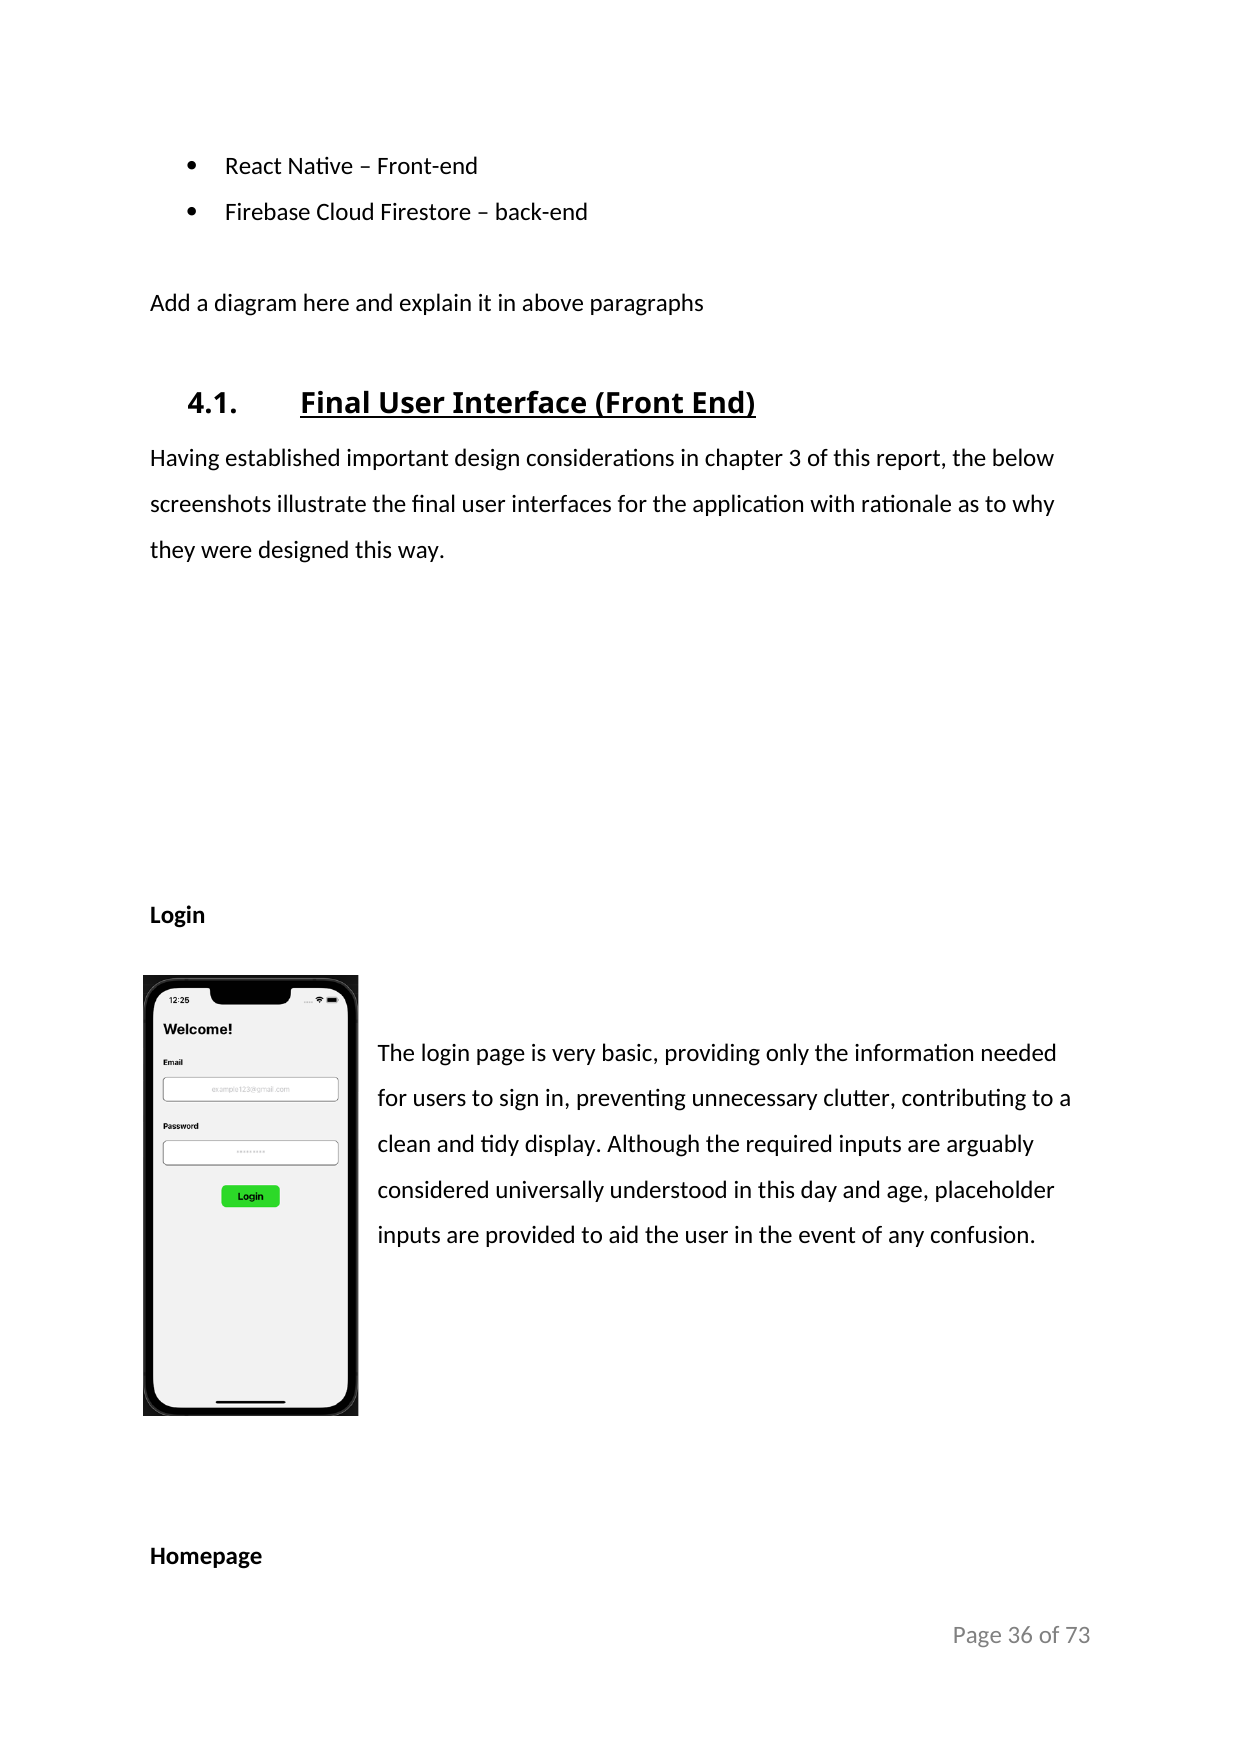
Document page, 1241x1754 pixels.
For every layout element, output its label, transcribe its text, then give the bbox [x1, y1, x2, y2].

text Having established important design considerations in chapter 3 of this report, the below screenshots illustrate the final user interfaces for the application with rationale as to why they were designed this way. [150, 442, 1090, 564]
text Login [150, 899, 1090, 930]
text Homepage [150, 1540, 1090, 1570]
text The login page is very basic, providing only the information needed for users to sign in, preventing unnecessary clutter, contributing to a clean and tidy display. Although the required inputs are arguably considered universally understood in this day and age, placeholder inputs are provided to aid the user in the event of any confusion. [358, 1037, 1090, 1250]
list Firebase Cloud Firestore – back-end [187, 196, 1090, 226]
subtitle Final User Interface (Front End) [187, 383, 1090, 422]
list React Native – Front-end [187, 150, 1090, 181]
text Add a diagram here and explain it in above paragraphs [150, 287, 1090, 318]
picture [141, 975, 358, 1413]
